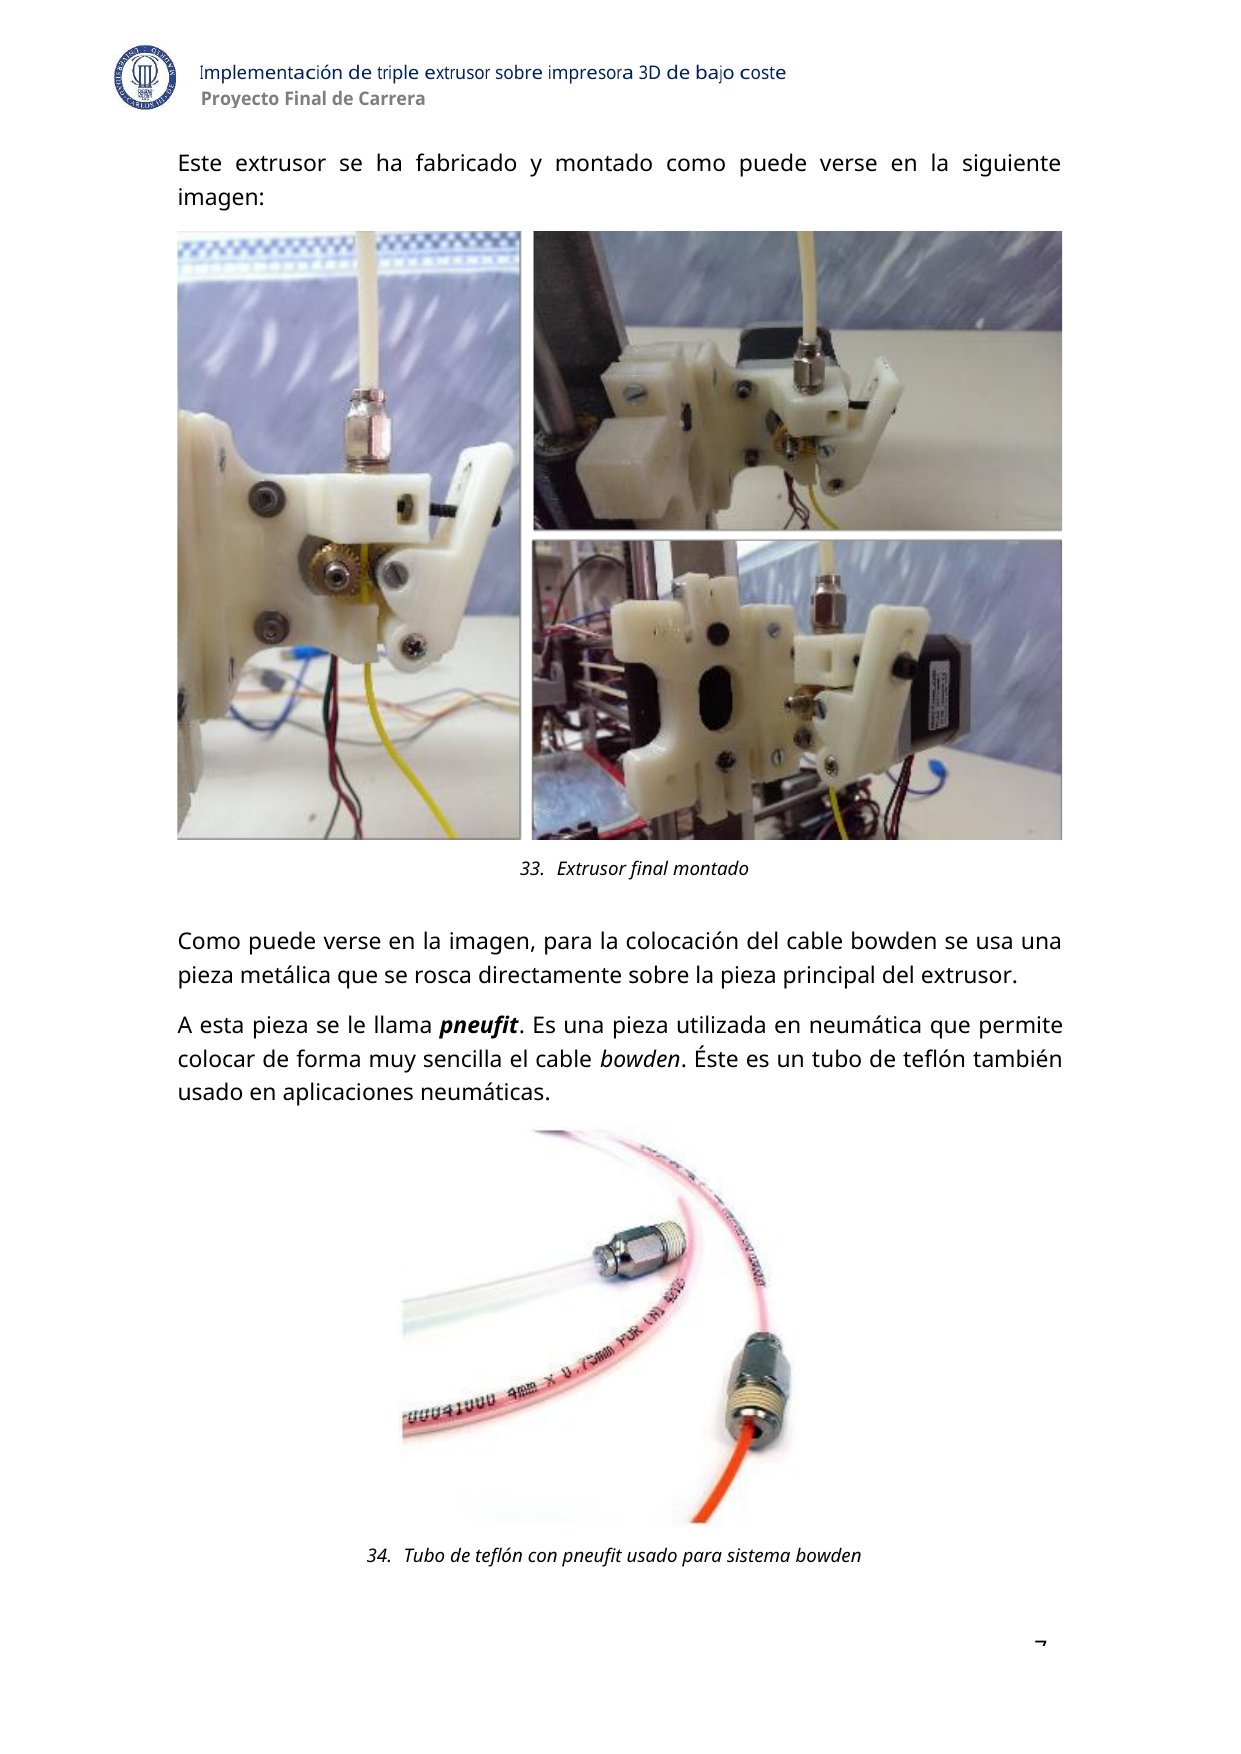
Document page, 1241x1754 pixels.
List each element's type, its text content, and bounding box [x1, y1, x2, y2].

list Extrusor final montado [519, 244, 1148, 881]
picture [398, 1126, 799, 1138]
list Tubo de teflón con pneufit usado para sistema bowden [366, 1138, 1148, 1568]
text Este extrusor se ha fabricado y montado como puede verse en la siguiente imagen: [177, 147, 1063, 212]
picture [177, 231, 1063, 840]
text A esta pieza se le llama pneufit. Es una pieza utilizada en neumática que permite colocar de forma muy sencilla el cable bowden. Éste es un tubo de teflón también usado en aplicaciones neumáticas. [177, 1009, 1063, 1107]
text Como puede verse en la imagen, para la colocación del cable bowden se usa una pieza metálica que se rosca directamente sobre la pieza principal del extrusor. [177, 925, 1063, 990]
picture [113, 43, 177, 110]
